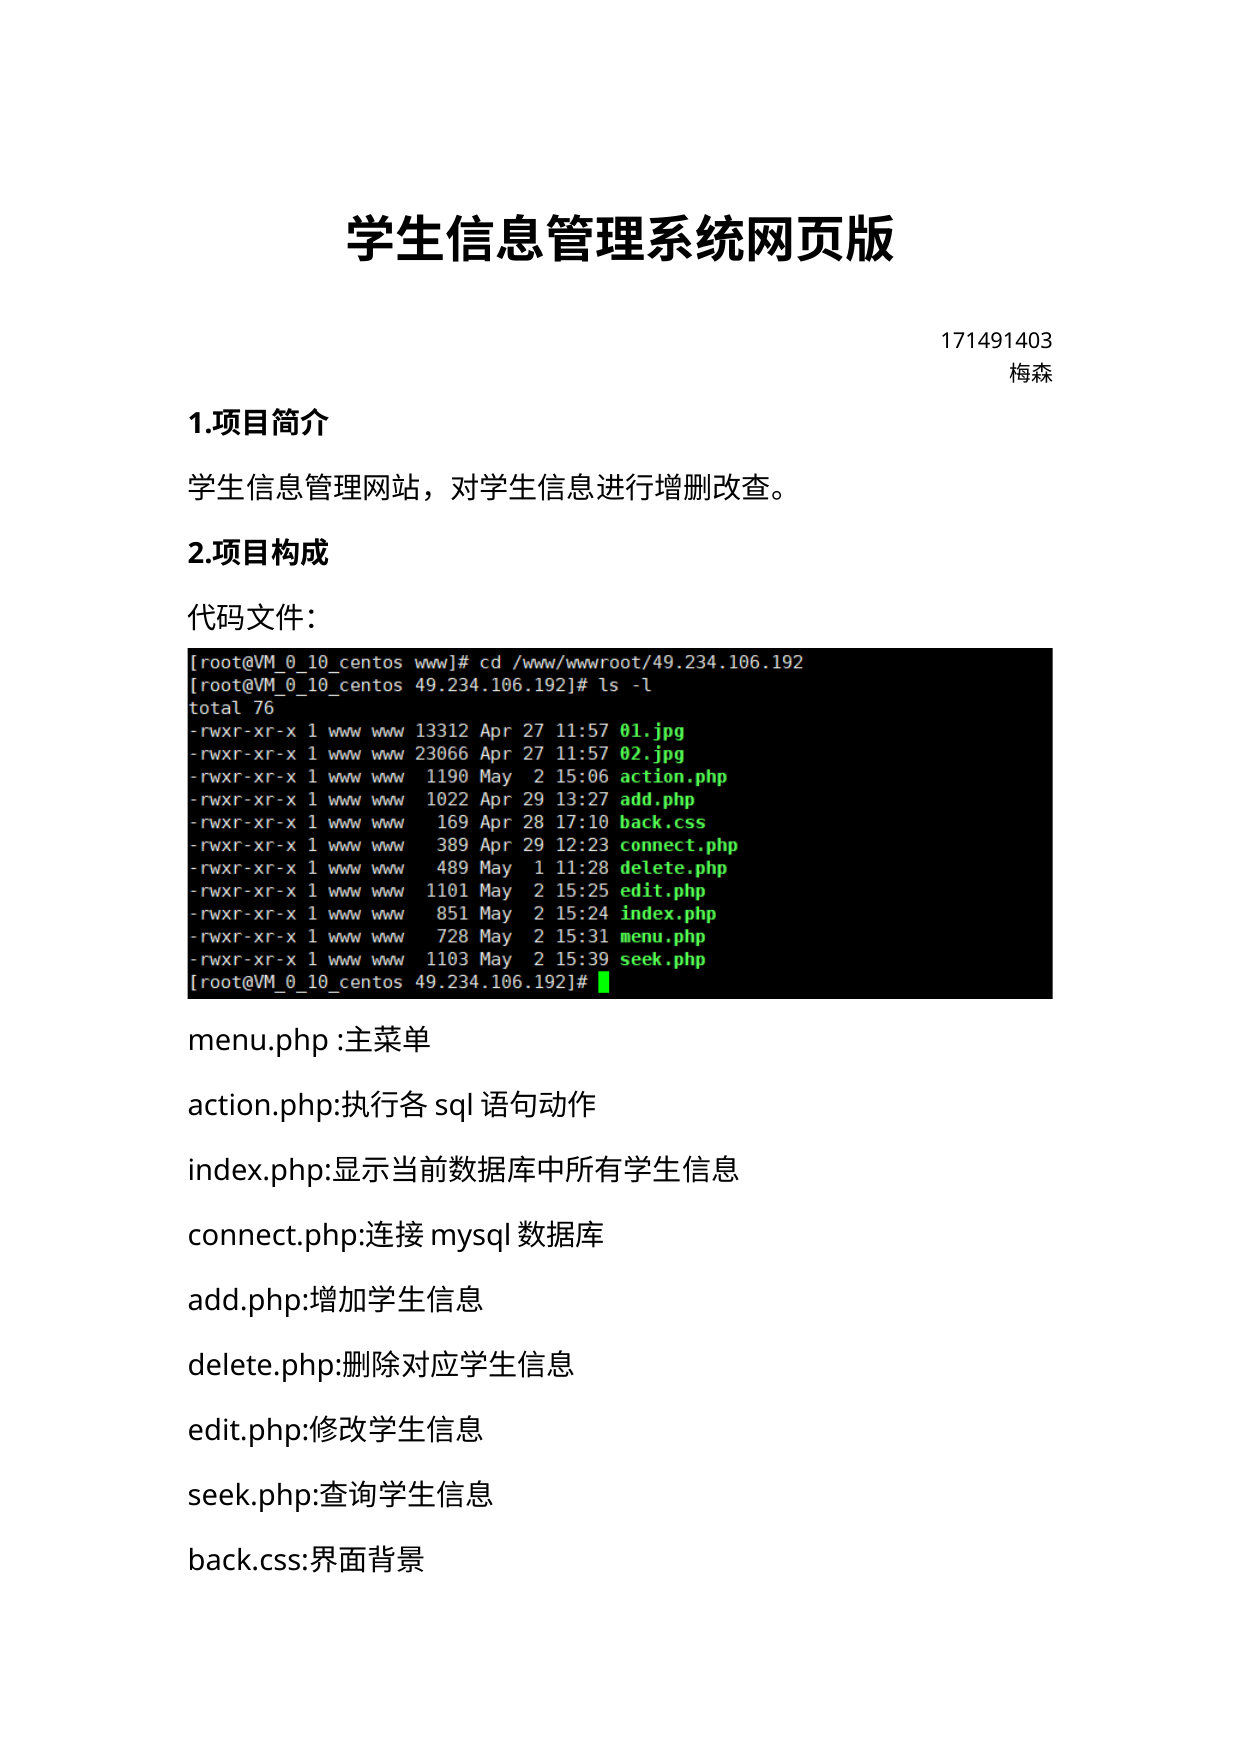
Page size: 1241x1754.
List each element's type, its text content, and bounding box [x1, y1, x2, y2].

text action.php:执行各sql语句动作 [187, 1071, 1053, 1136]
text connect.php:连接mysql数据库 [187, 1201, 1053, 1266]
text add.php:增加学生信息 [187, 1266, 1053, 1331]
text delete.php:删除对应学生信息 [187, 1331, 1053, 1396]
text 梅森 [187, 356, 1053, 388]
text back.css:界面背景 [187, 1526, 1053, 1591]
text 学生信息管理网站，对学生信息进行增删改查。 [187, 453, 1053, 518]
title 学生信息管理系统网页版 [187, 187, 1053, 284]
text edit.php:修改学生信息 [187, 1396, 1053, 1461]
text 代码文件： [187, 583, 1053, 648]
text index.php:显示当前数据库中所有学生信息 [187, 1136, 1053, 1201]
text 171491403 [187, 323, 1053, 356]
picture [187, 648, 1053, 999]
text 2.项目构成 [187, 518, 1053, 583]
text menu.php :主菜单 [187, 1006, 1053, 1071]
text 1.项目简介 [187, 388, 1053, 453]
text seek.php:查询学生信息 [187, 1461, 1053, 1526]
